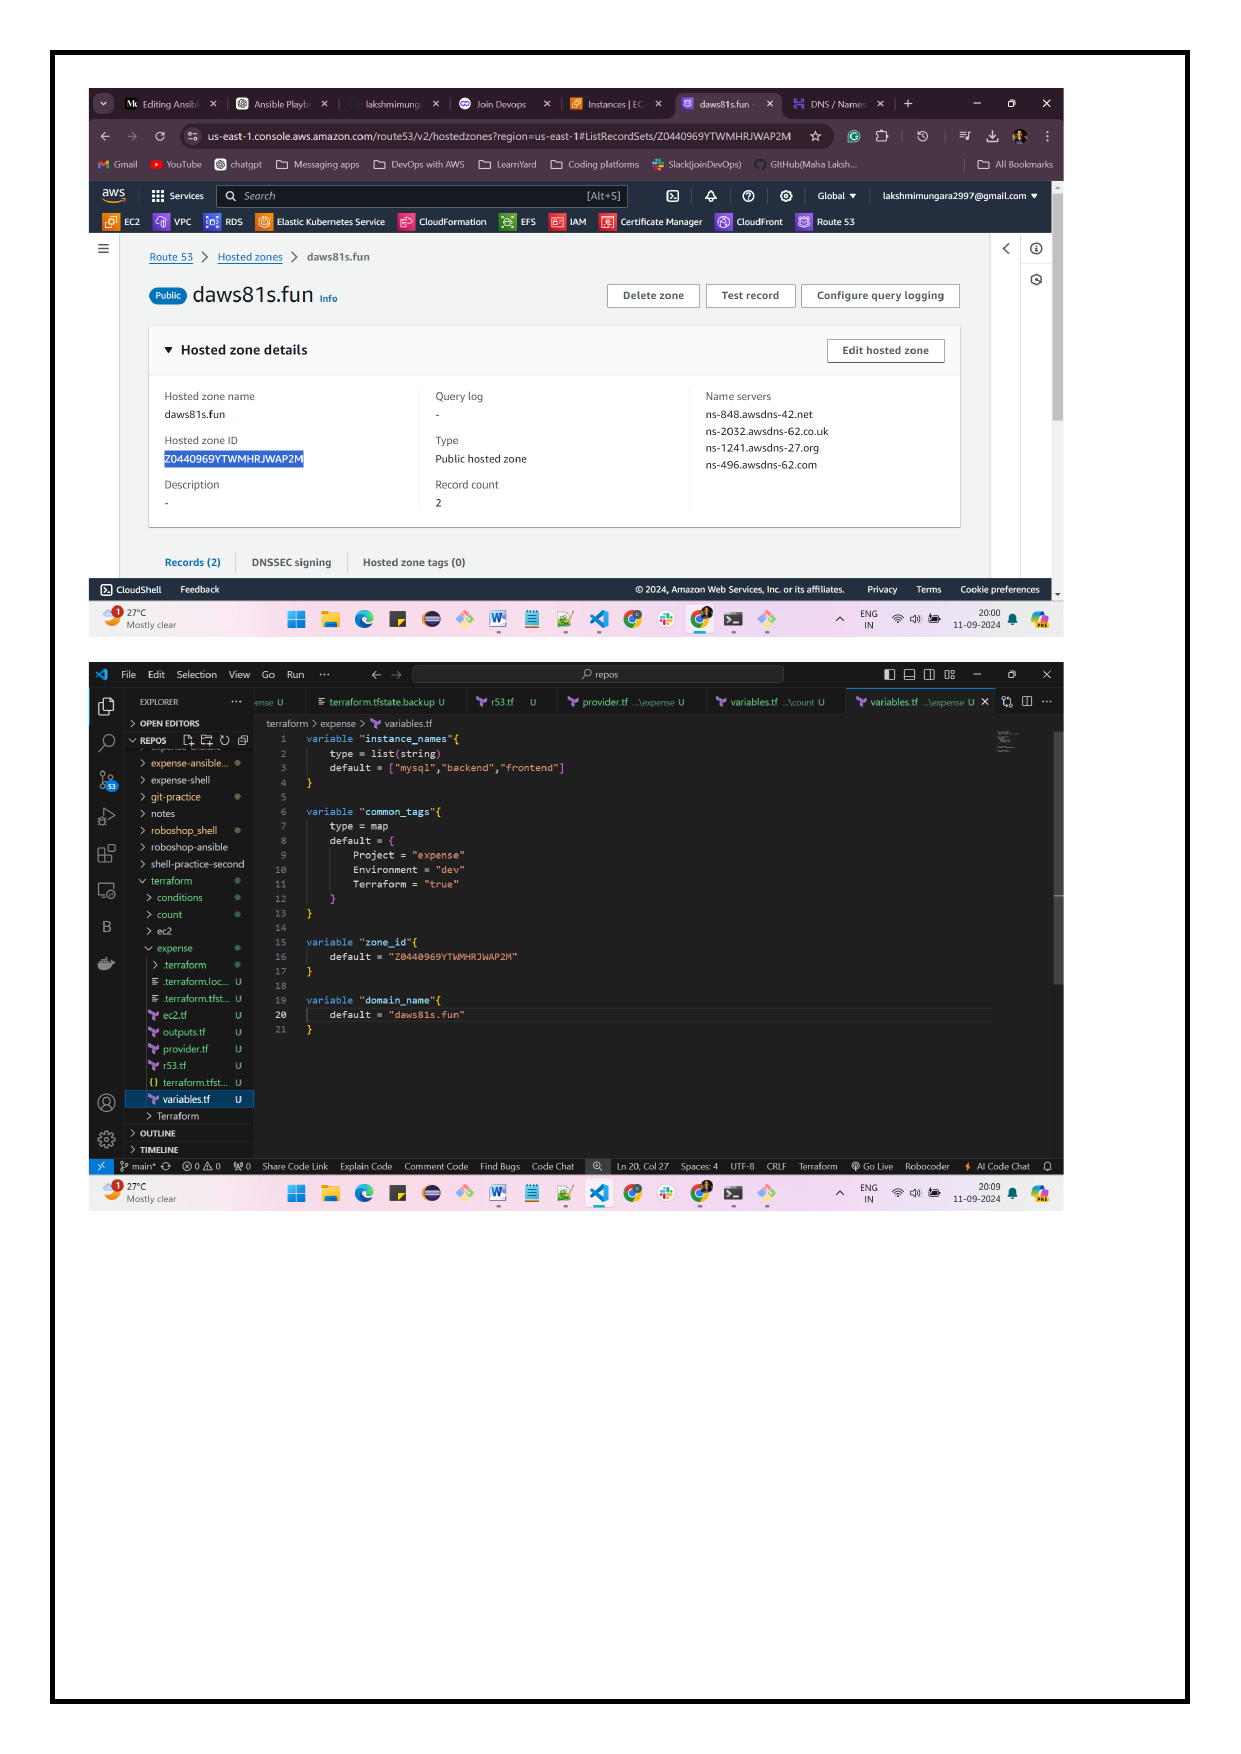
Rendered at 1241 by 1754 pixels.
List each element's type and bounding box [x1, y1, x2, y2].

picture [88, 88, 1064, 637]
picture [88, 662, 1064, 1211]
